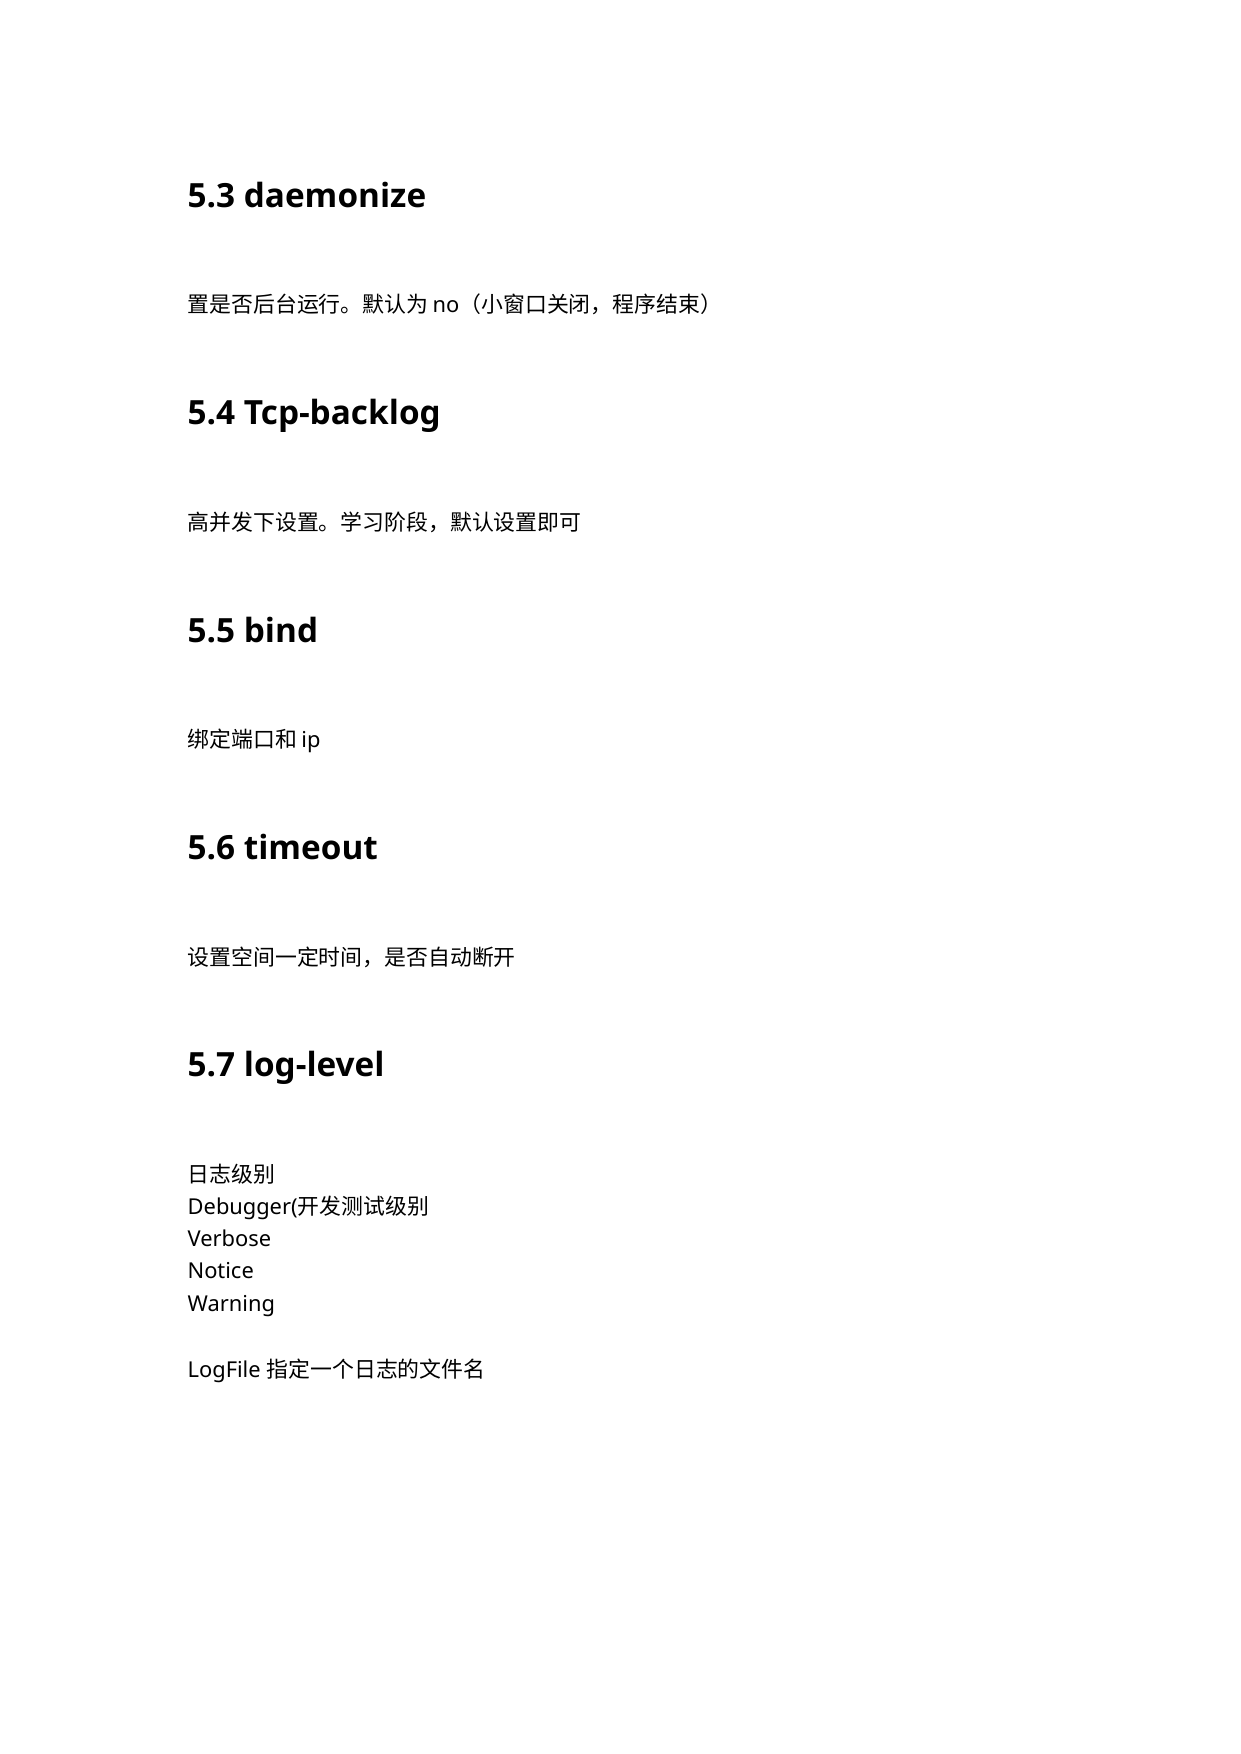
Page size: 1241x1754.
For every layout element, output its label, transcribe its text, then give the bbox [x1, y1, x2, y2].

text 置是否后台运行。默认为no（小窗口关闭，程序结束） [187, 287, 1053, 320]
text Notice [187, 1254, 1053, 1286]
text 设置空间一定时间，是否自动断开 [187, 939, 1053, 972]
text Debugger(开发测试级别 [187, 1189, 1053, 1221]
subtitle 5.4 Tcp-backlog [187, 379, 1053, 444]
subtitle 5.7 log-level [187, 1031, 1053, 1096]
text 绑定端口和ip [187, 722, 1053, 754]
text LogFile 指定一个日志的文件名 [187, 1351, 1053, 1384]
subtitle 5.6 timeout [187, 814, 1053, 879]
subtitle 5.5 bind [187, 597, 1053, 662]
subtitle 5.3 daemonize [187, 162, 1053, 227]
text 日志级别 [187, 1156, 1053, 1189]
text 高并发下设置。学习阶段，默认设置即可 [187, 504, 1053, 537]
text Warning [187, 1286, 1053, 1319]
text Verbose [187, 1221, 1053, 1254]
